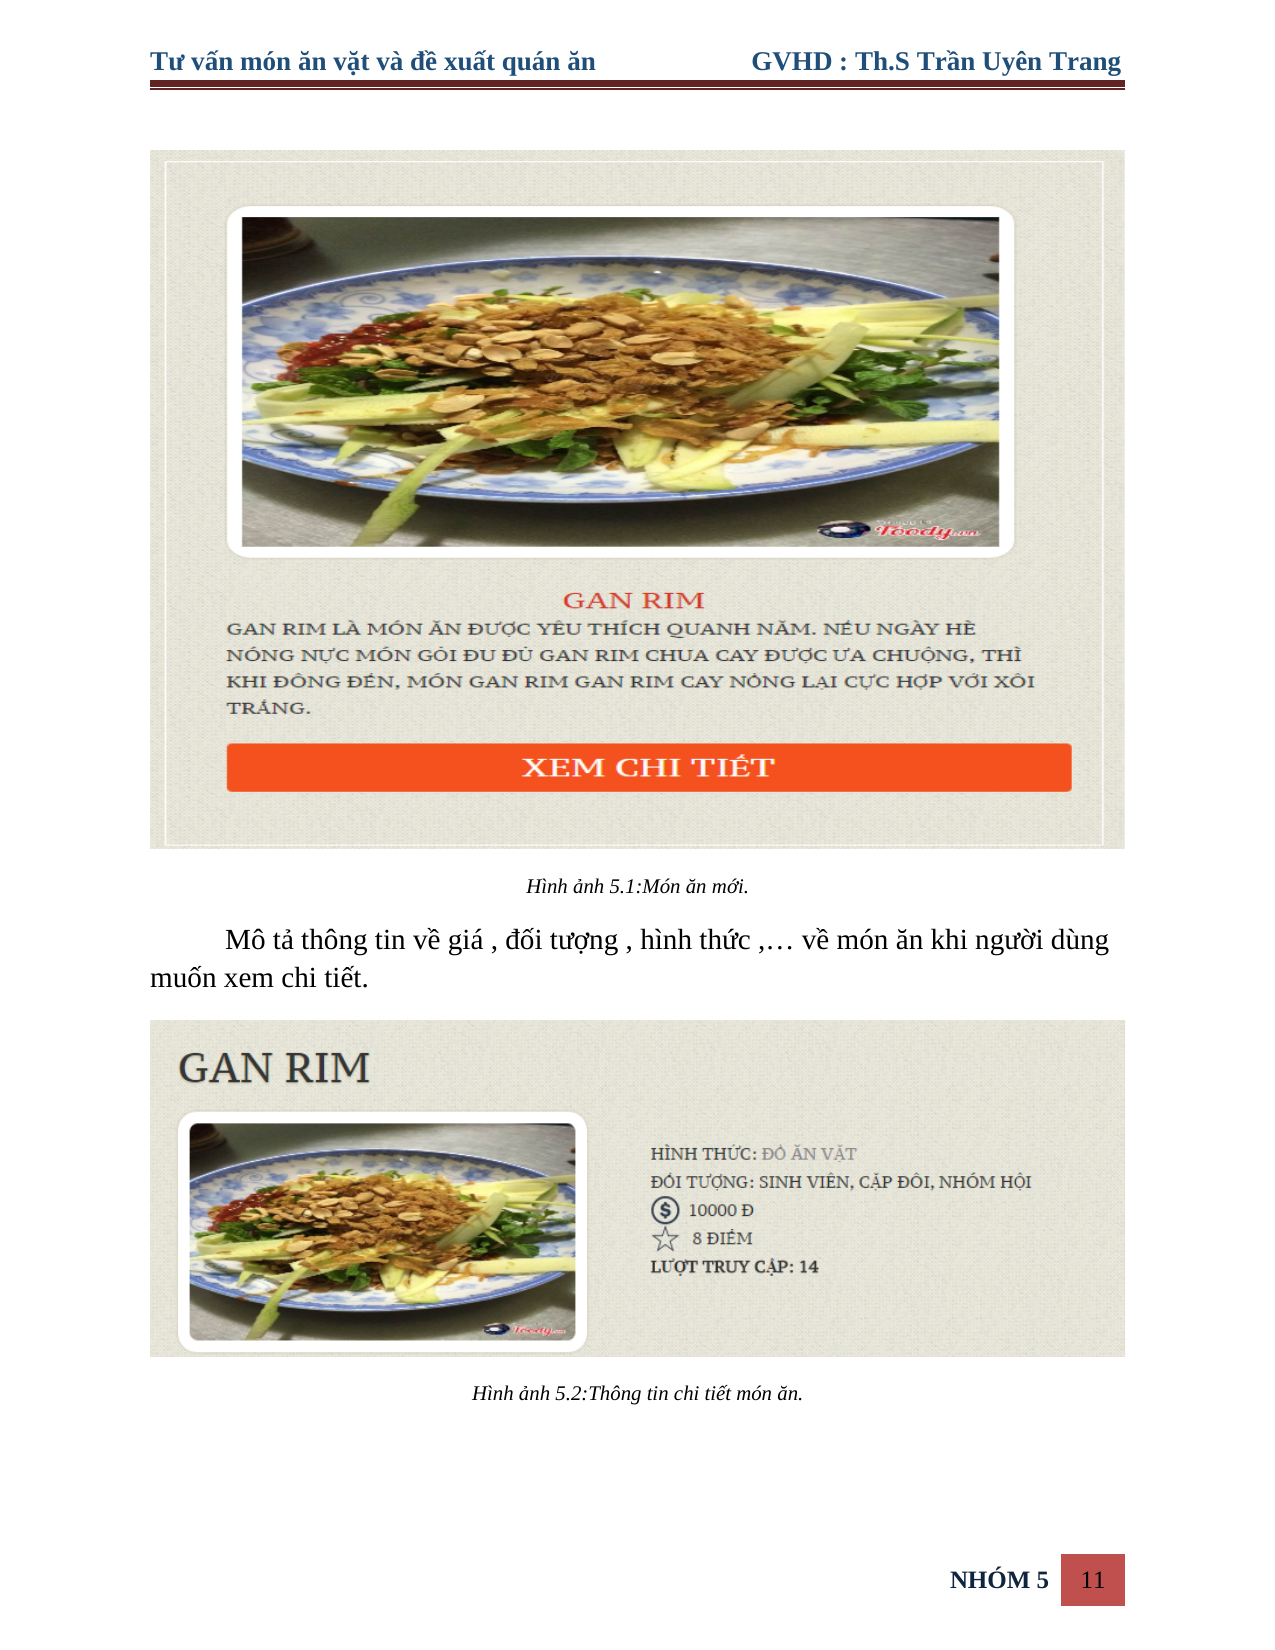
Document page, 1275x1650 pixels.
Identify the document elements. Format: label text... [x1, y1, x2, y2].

picture [150, 1020, 1125, 1357]
picture [150, 150, 1125, 849]
text Mô tả thông tin về giá , đối tượng , hình thức ,… về món ăn khi người dùng muốn xem chi tiết. [150, 922, 1125, 994]
text Hình ảnh 5.1:Món ăn mới. [150, 873, 1125, 898]
text Hình ảnh 5.2:Thông tin chi tiết món ăn. [150, 1381, 1125, 1405]
